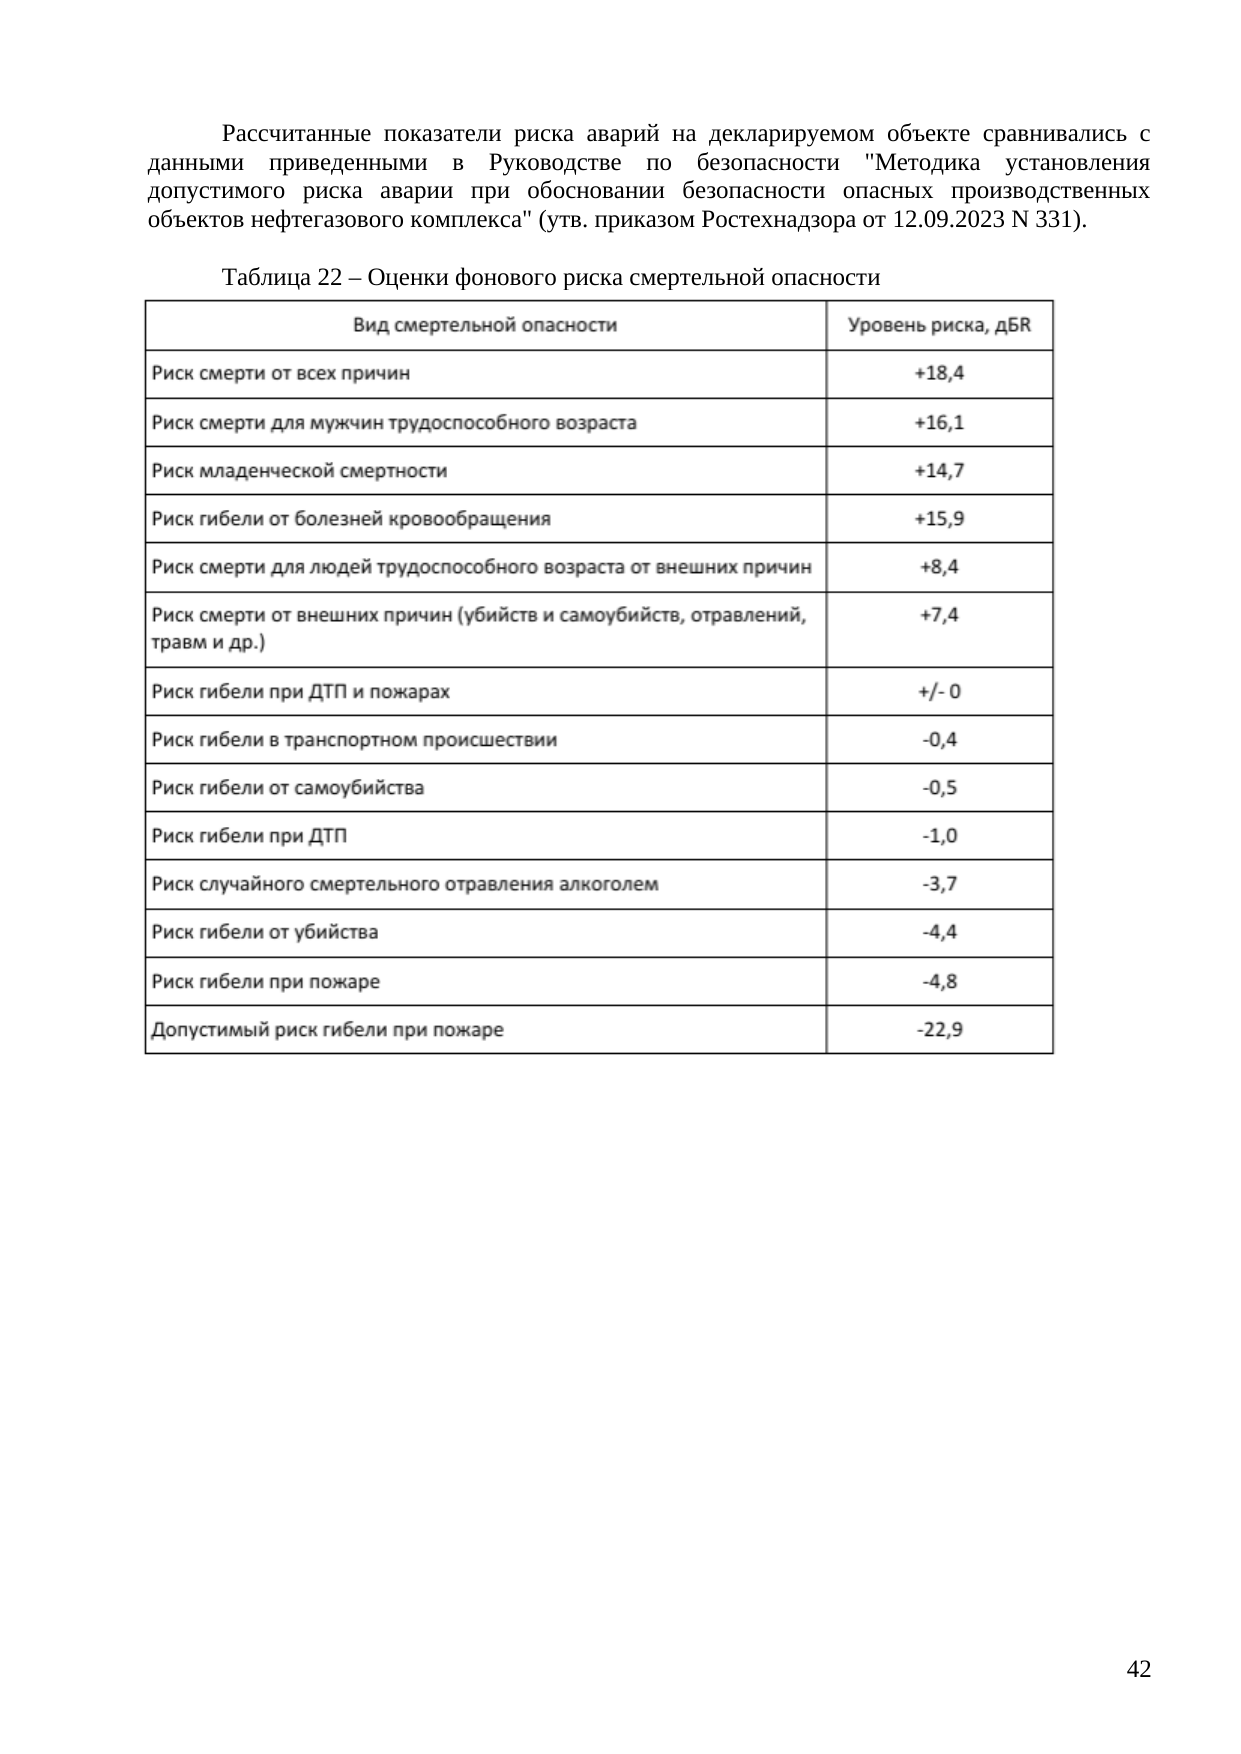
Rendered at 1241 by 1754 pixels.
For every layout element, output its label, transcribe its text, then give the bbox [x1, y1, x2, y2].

text Рассчитанные показатели риска аварий на декларируемом объекте сравнивались с данными приведенными в Руководстве по безопасности "Методика установления допустимого риска аварии при обосновании безопасности опасных производственных объектов нефтегазового комплекса" (утв. приказом Ростехнадзора от 12.09.2023 N 331). [148, 118, 1152, 233]
picture [118, 290, 1093, 1071]
